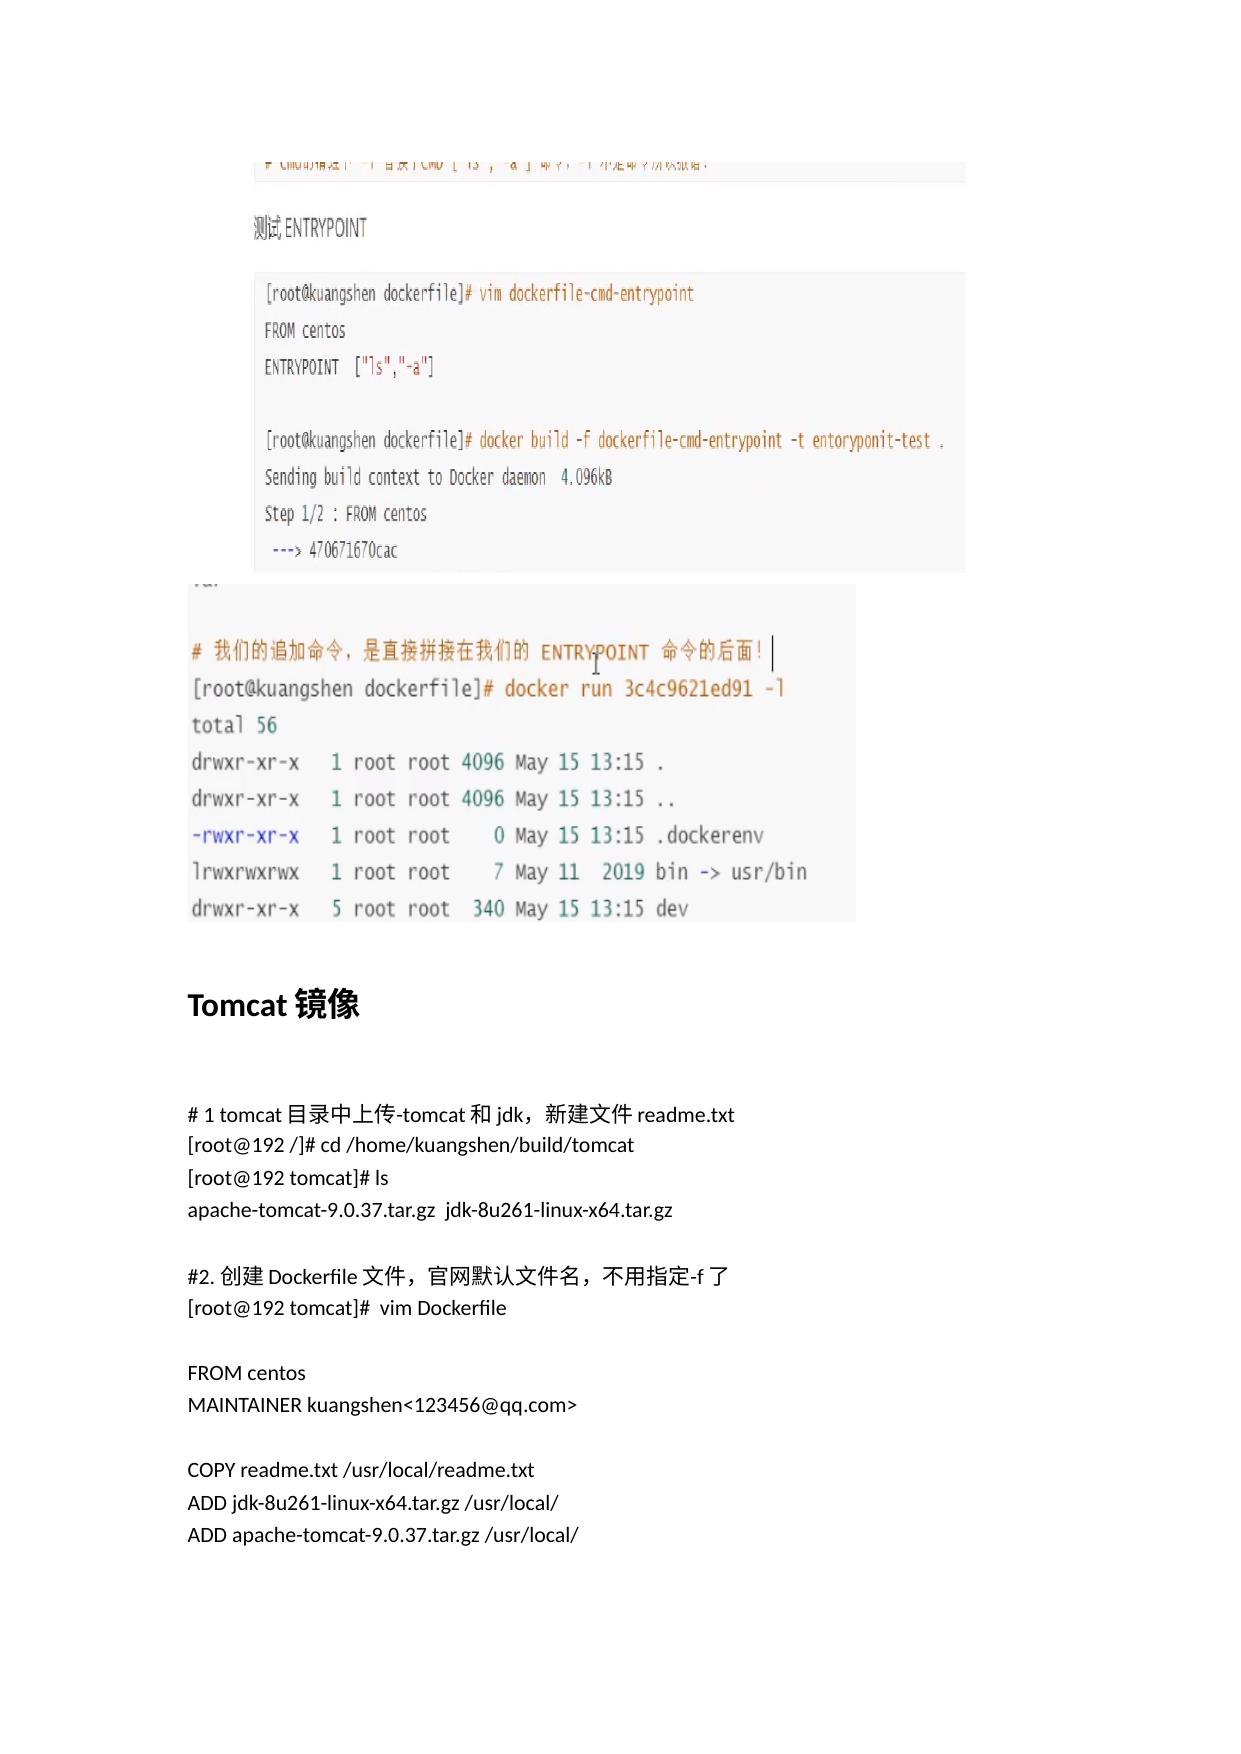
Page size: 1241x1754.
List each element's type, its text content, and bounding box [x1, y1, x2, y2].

picture [187, 584, 857, 922]
text [root@192 tomcat]# ls [187, 1161, 1053, 1194]
text #2. 创建Dockerfile文件，官网默认文件名，不用指定-f了 [187, 1259, 1053, 1291]
text [root@192 /]# cd /home/kuangshen/build/tomcat [187, 1129, 1053, 1161]
text FROM centos [187, 1356, 1053, 1389]
text apache-tomcat-9.0.37.tar.gz jdk-8u261-linux-x64.tar.gz [187, 1194, 1053, 1226]
text [root@192 tomcat]# vim Dockerfile [187, 1291, 1053, 1324]
picture [187, 162, 966, 573]
text COPY readme.txt /usr/local/readme.txt [187, 1454, 1053, 1486]
text ADD apache-tomcat-9.0.37.tar.gz /usr/local/ [187, 1519, 1053, 1551]
subtitle Tomcat镜像 [187, 969, 1053, 1034]
text ADD jdk-8u261-linux-x64.tar.gz /usr/local/ [187, 1486, 1053, 1519]
text MAINTAINER kuangshen<123456@qq.com> [187, 1389, 1053, 1421]
text # 1 tomcat目录中上传-tomcat 和jdk，新建文件readme.txt [187, 1096, 1053, 1129]
